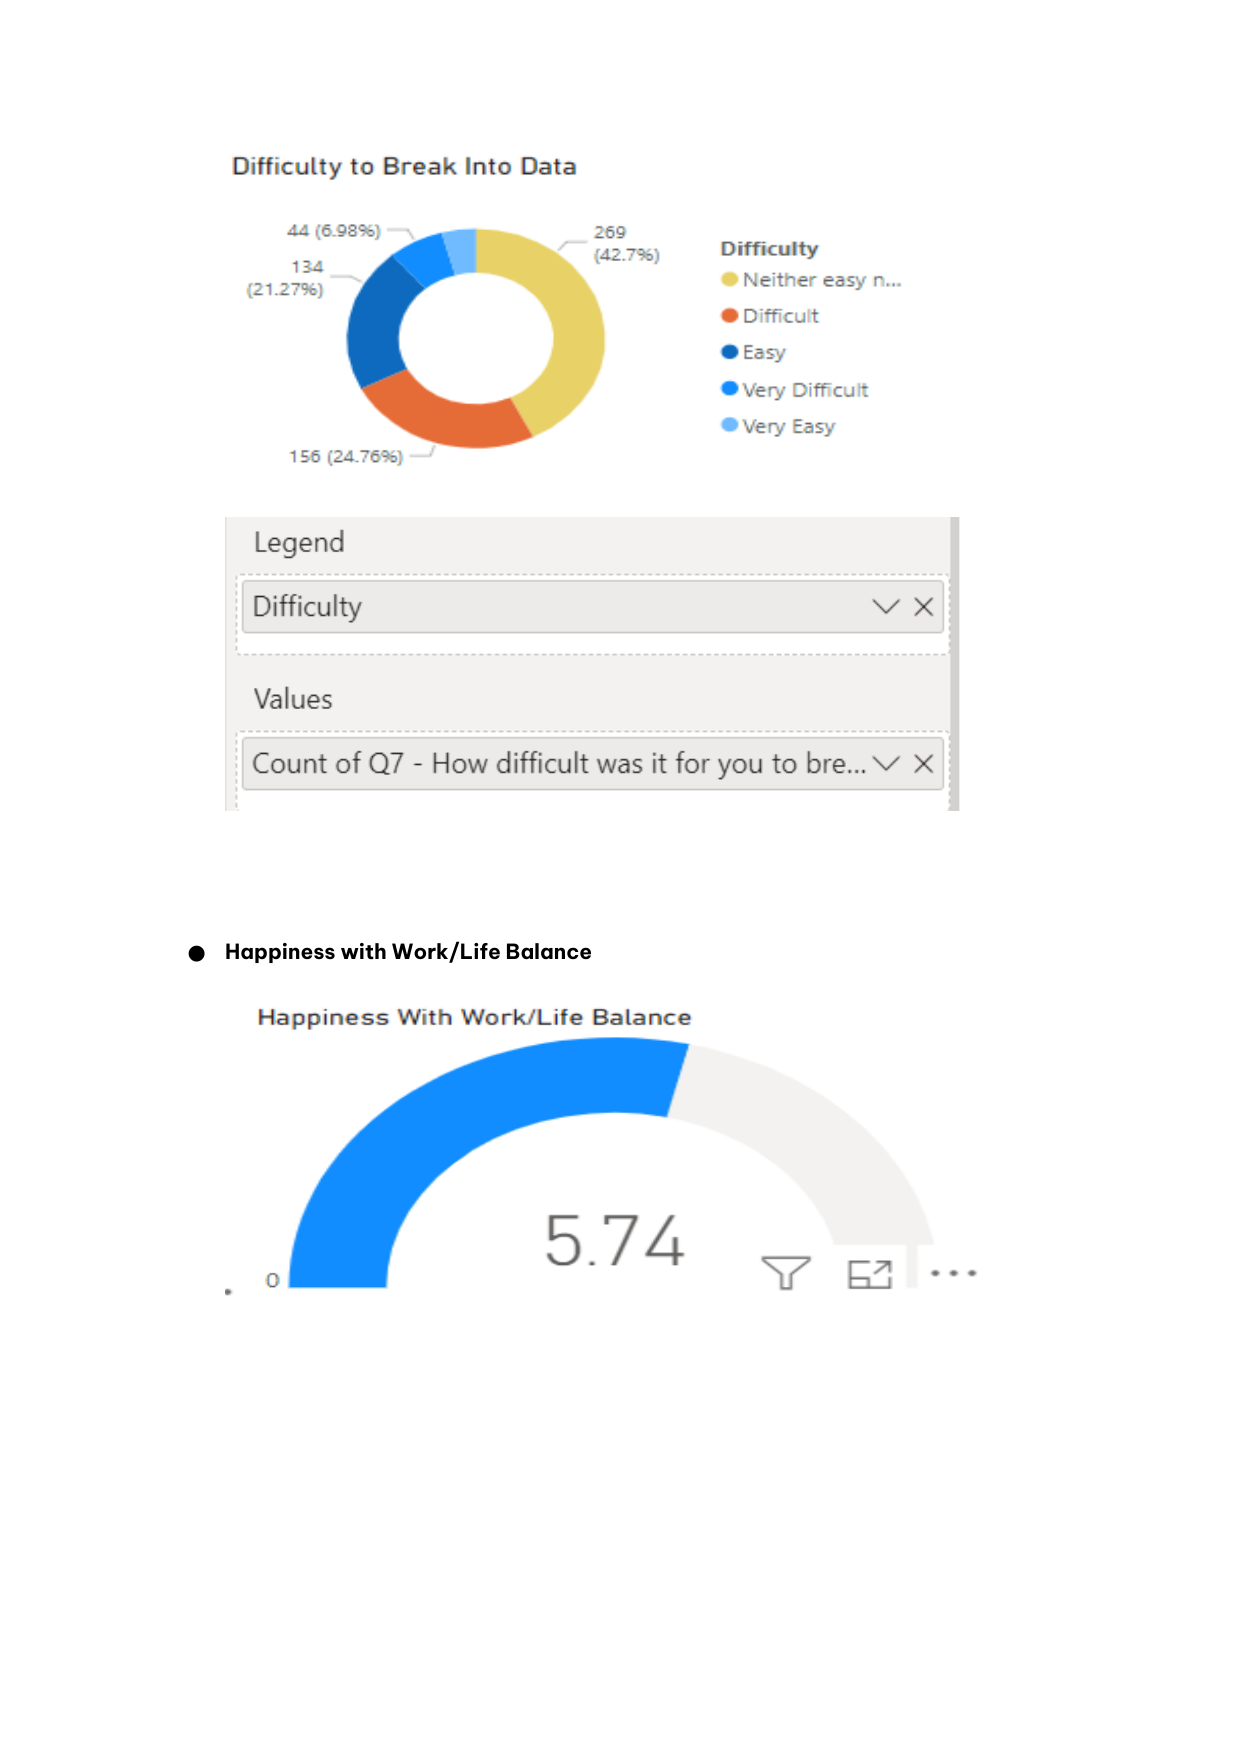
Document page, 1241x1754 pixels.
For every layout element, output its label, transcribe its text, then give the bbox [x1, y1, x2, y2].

picture [225, 990, 989, 1297]
list Happiness with Work/Life Balance [187, 938, 1090, 965]
picture [225, 517, 960, 811]
picture [225, 150, 944, 492]
